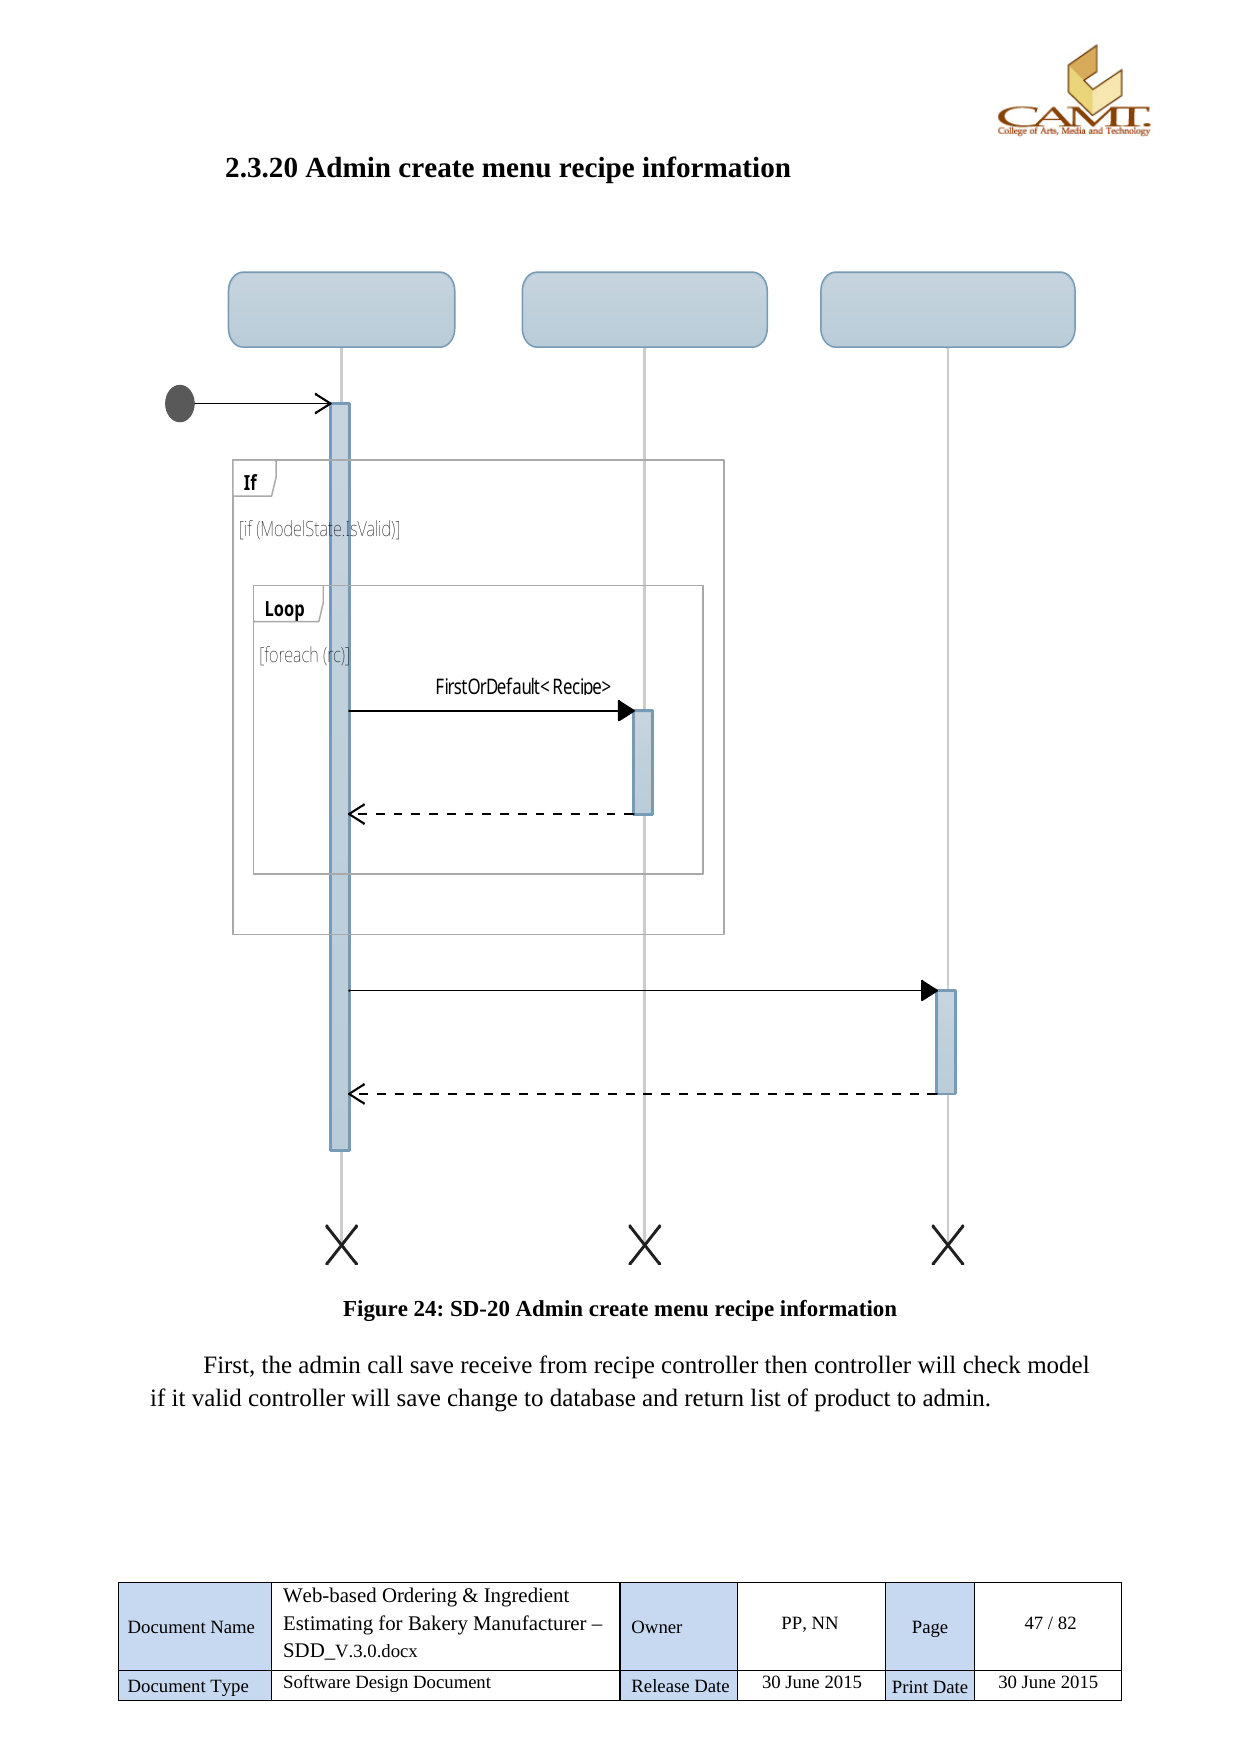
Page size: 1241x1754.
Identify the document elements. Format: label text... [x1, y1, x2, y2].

subtitle 2.3.20 Admin create menu recipe information [150, 150, 1090, 183]
text First, the admin call save receive from recipe controller then controller will check model if it valid controller will save change to database and return list of product to admin. [150, 1350, 1090, 1412]
text Figure 24: SD-20 Admin create menu recipe information [150, 1295, 1090, 1322]
picture [989, 37, 1155, 138]
